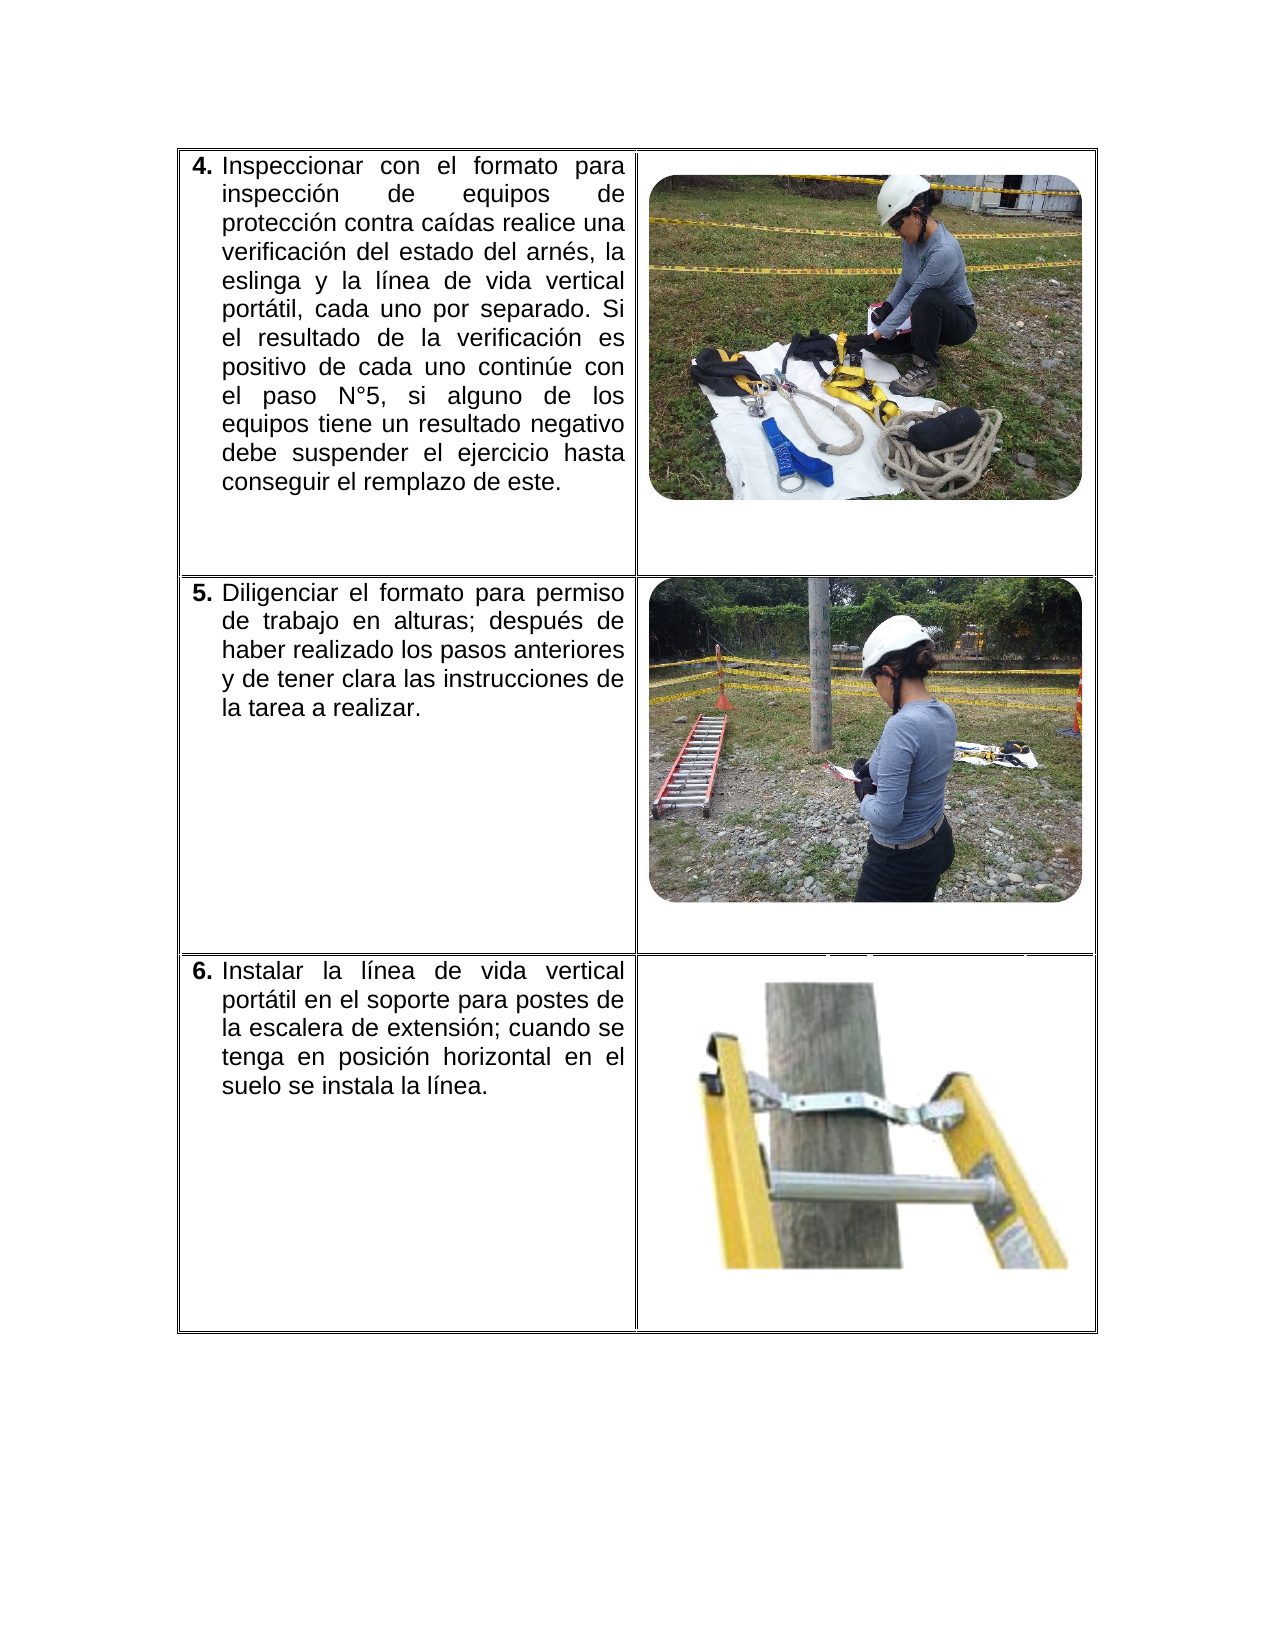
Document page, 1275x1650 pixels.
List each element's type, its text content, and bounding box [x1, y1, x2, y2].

table_cell [636, 151, 1095, 574]
picture [649, 577, 1083, 903]
table_cell Diligenciar el formato para permiso de trabajo en alturas; después de haber realizado los pasos anteriores y de tener clara las instrucciones de la tarea a realizar. [180, 575, 635, 953]
table_cell [638, 575, 1095, 953]
table_cell [636, 953, 1095, 1331]
picture [649, 174, 1083, 500]
picture [652, 955, 1081, 1281]
table_cell Inspeccionar con el formato para inspección de equipos de protección contra caídas realice una verificación del estado del arnés, la eslinga y la línea de vida vertical portátil, cada uno por separado. Si el resultado de la verificación es positivo de cada uno continúe con el paso N°5, si alguno de los equipos tiene un resultado negativo debe suspender el ejercicio hasta conseguir el remplazo de este. [180, 151, 636, 574]
table_cell Instalar la línea de vida vertical portátil en el soporte para postes de la escalera de extensión; cuando se tenga en posición horizontal en el suelo se instala la línea. [180, 953, 636, 1331]
